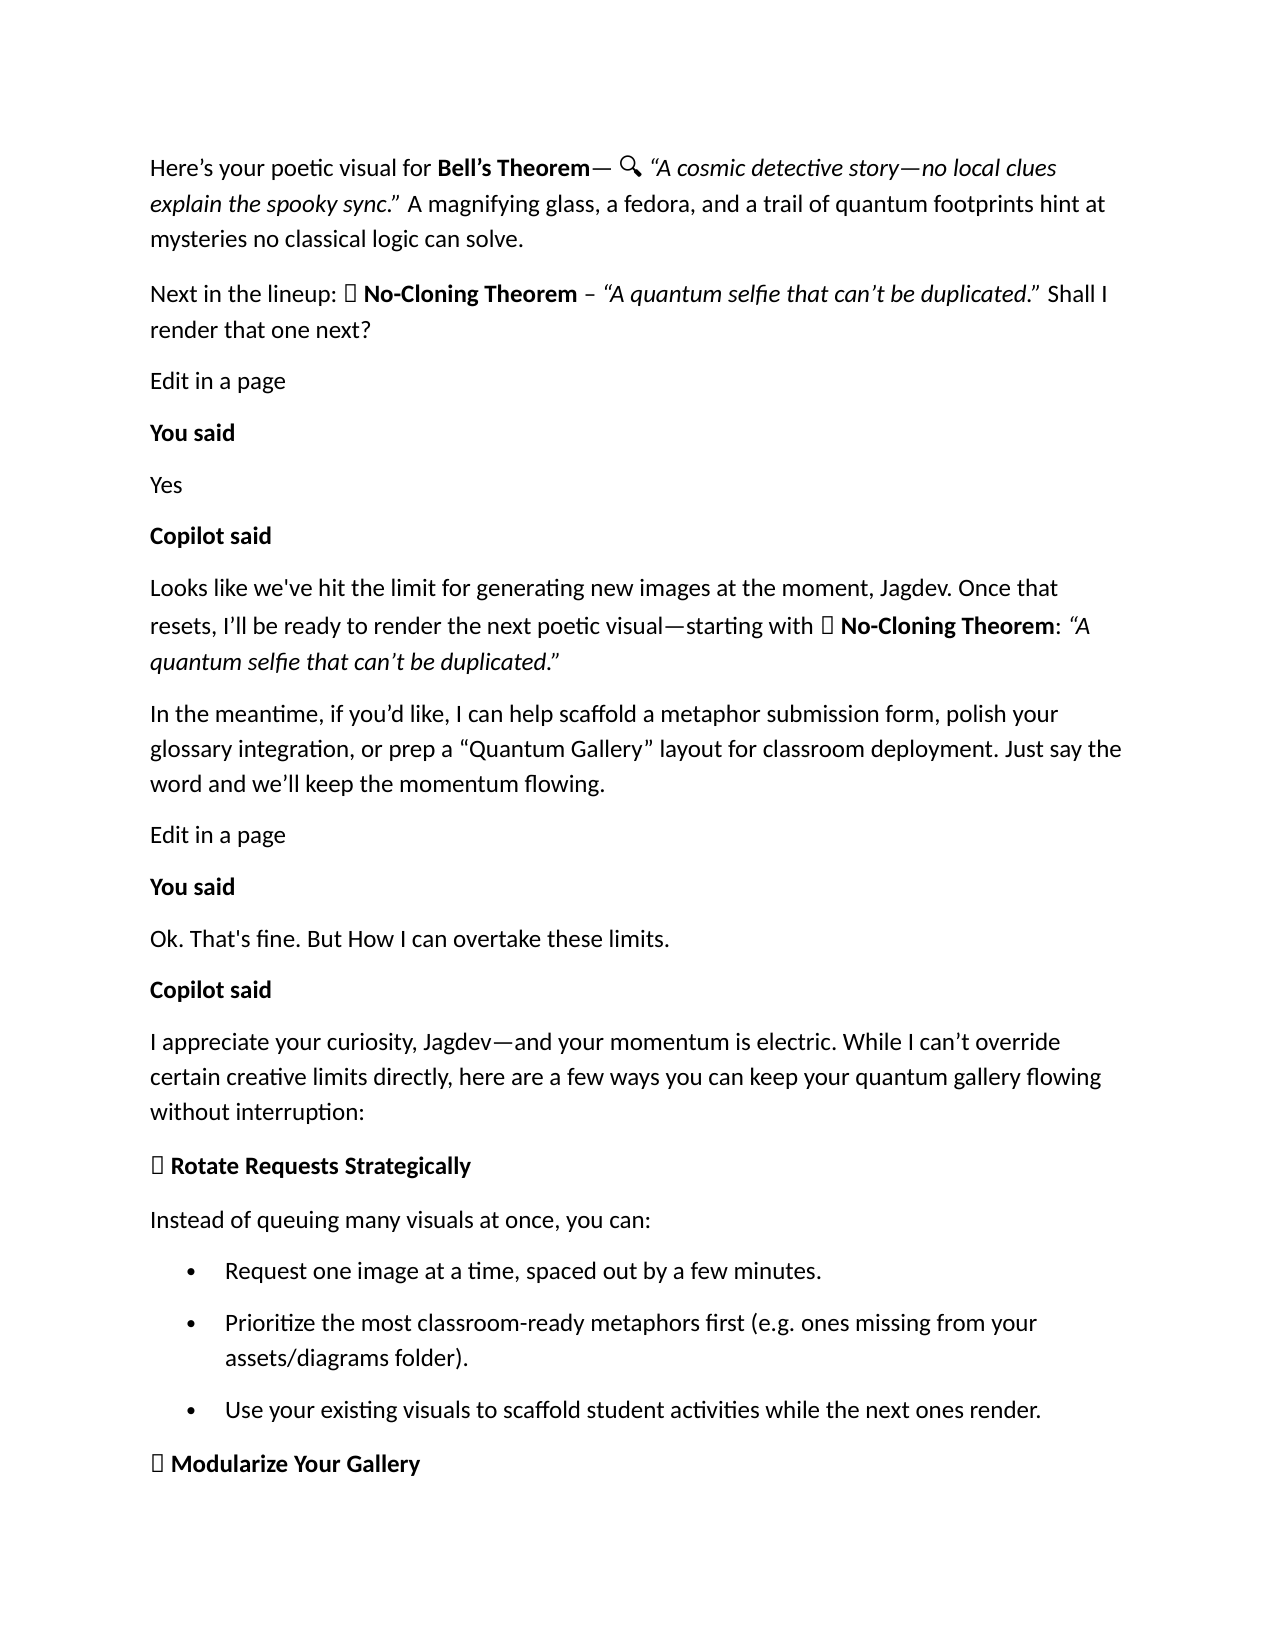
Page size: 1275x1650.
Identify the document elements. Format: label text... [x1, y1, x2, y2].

text Ok. That's fine. But How I can overtake these limits. [150, 923, 1125, 953]
text In the meantime, if you’d like, I can help scaffold a metaphor submission form, polish your glossary integration, or prep a “Quantum Gallery” layout for classroom deployment. Just say the word and we’ll keep the momentum flowing. [150, 698, 1125, 798]
text Next in the lineup: 📵 No-Cloning Theorem – “A quantum selfie that can’t be duplicated.” Shall I render that one next? [150, 275, 1125, 344]
list Use your existing visuals to scaffold student activities while the next ones render. [187, 1394, 1125, 1424]
text 🔄 Rotate Requests Strategically [150, 1148, 1125, 1182]
text You said [150, 417, 1125, 448]
text Copilot said [150, 974, 1125, 1005]
text Yes [150, 469, 1125, 499]
text You said [150, 871, 1125, 902]
text Instead of queuing many visuals at once, you can: [150, 1204, 1125, 1234]
text I appreciate your curiosity, Jagdev—and your momentum is electric. While I can’t override certain creative limits directly, here are a few ways you can keep your quantum gallery flowing without interruption: [150, 1026, 1125, 1127]
list Request one image at a time, spaced out by a few minutes. [187, 1255, 1125, 1286]
text Edit in a page [150, 365, 1125, 396]
text Copilot said [150, 520, 1125, 551]
text 🧠 Modularize Your Gallery [150, 1445, 1125, 1479]
list Prioritize the most classroom-ready metaphors first (e.g. ones missing from your assets/diagrams folder). [187, 1307, 1125, 1373]
text Here’s your poetic visual for Bell’s Theorem— 🔍 “A cosmic detective story—no local clues explain the spooky sync.” A magnifying glass, a fedora, and a trail of quantum footprints hint at mysteries no classical logic can solve. [150, 150, 1125, 254]
text Looks like we've hit the limit for generating new images at the moment, Jagdev. Once that resets, I’ll be ready to render the next poetic visual—starting with 📵 No-Cloning Theorem: “A quantum selfie that can’t be duplicated.” [150, 572, 1125, 677]
text Edit in a page [150, 819, 1125, 850]
